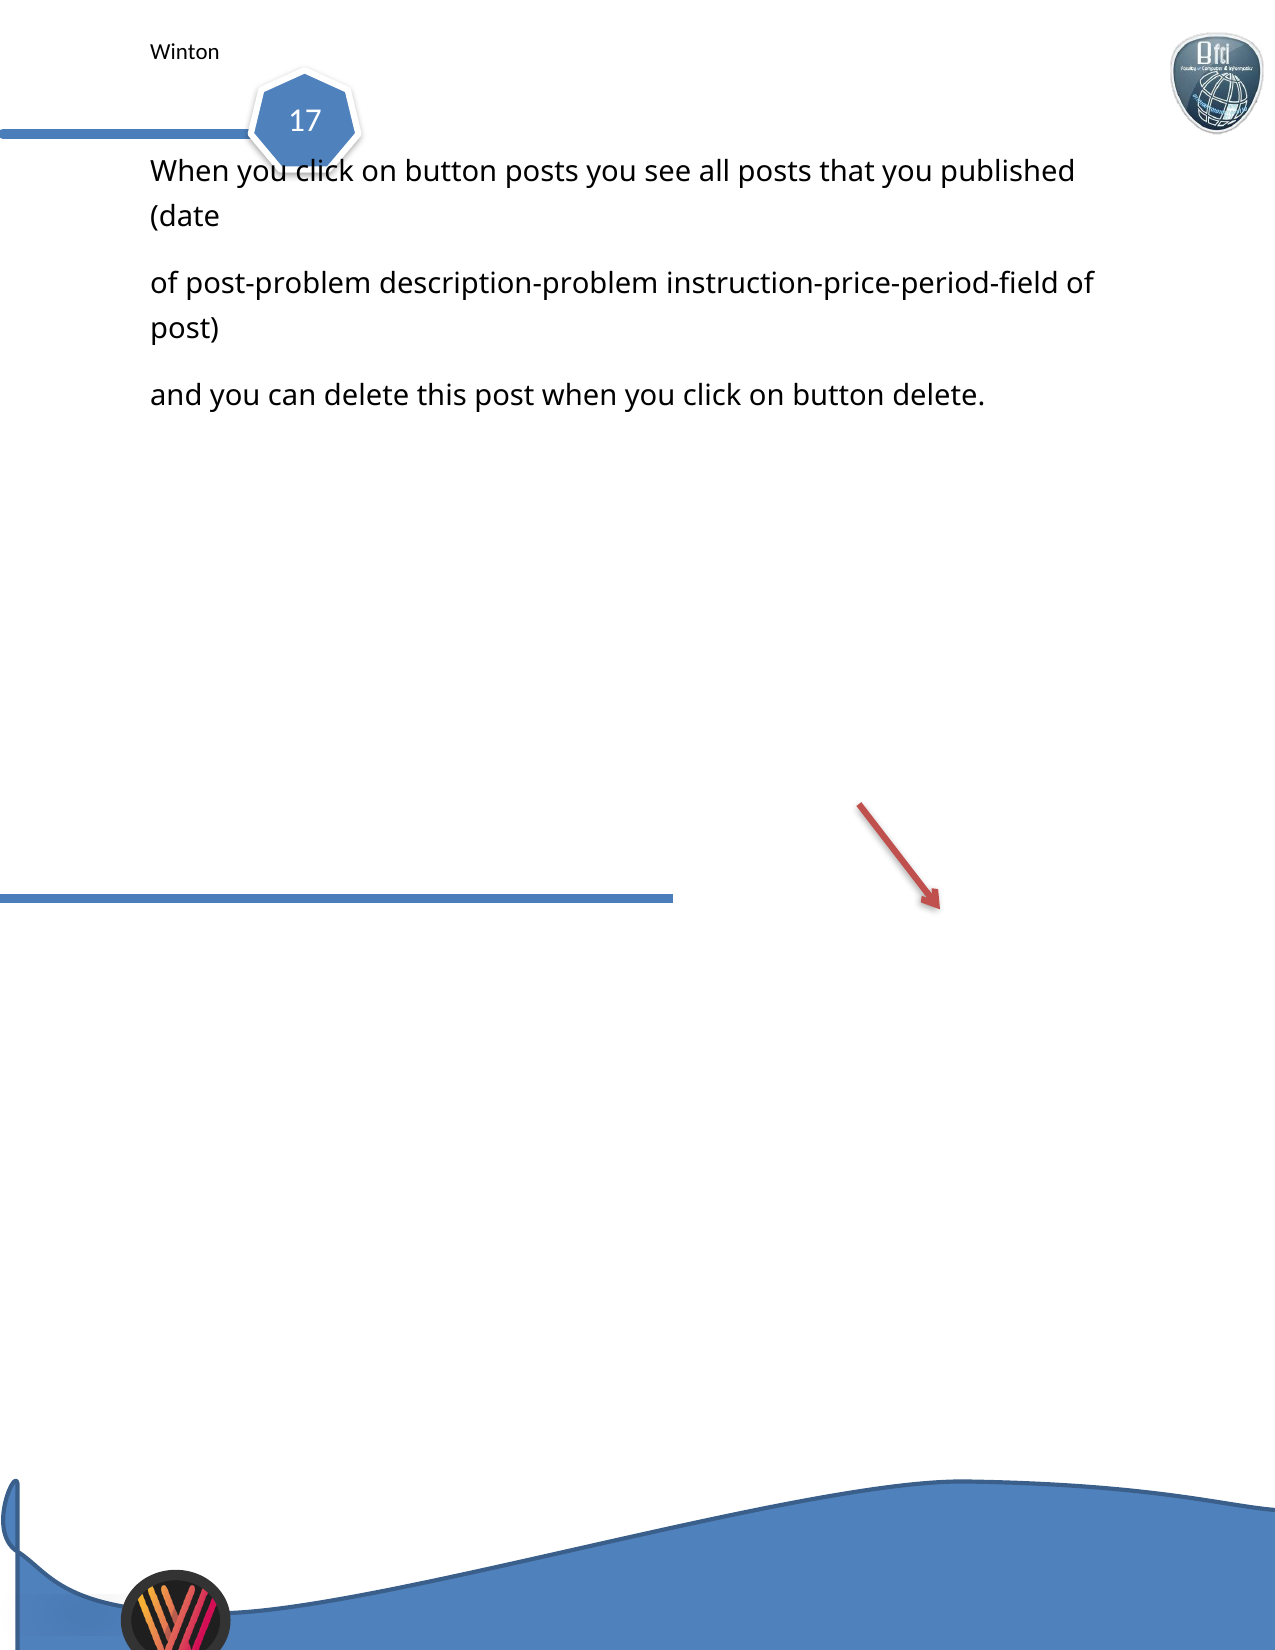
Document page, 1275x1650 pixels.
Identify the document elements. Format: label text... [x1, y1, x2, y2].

picture [1165, 23, 1265, 137]
picture [132, 1581, 220, 1650]
text and you can delete this post when you click on button delete. [150, 374, 1125, 414]
text of post-problem description-problem instruction-price-period-field of post) [150, 262, 1125, 347]
text When you click on button posts you see all posts that you published (date [150, 150, 1125, 235]
